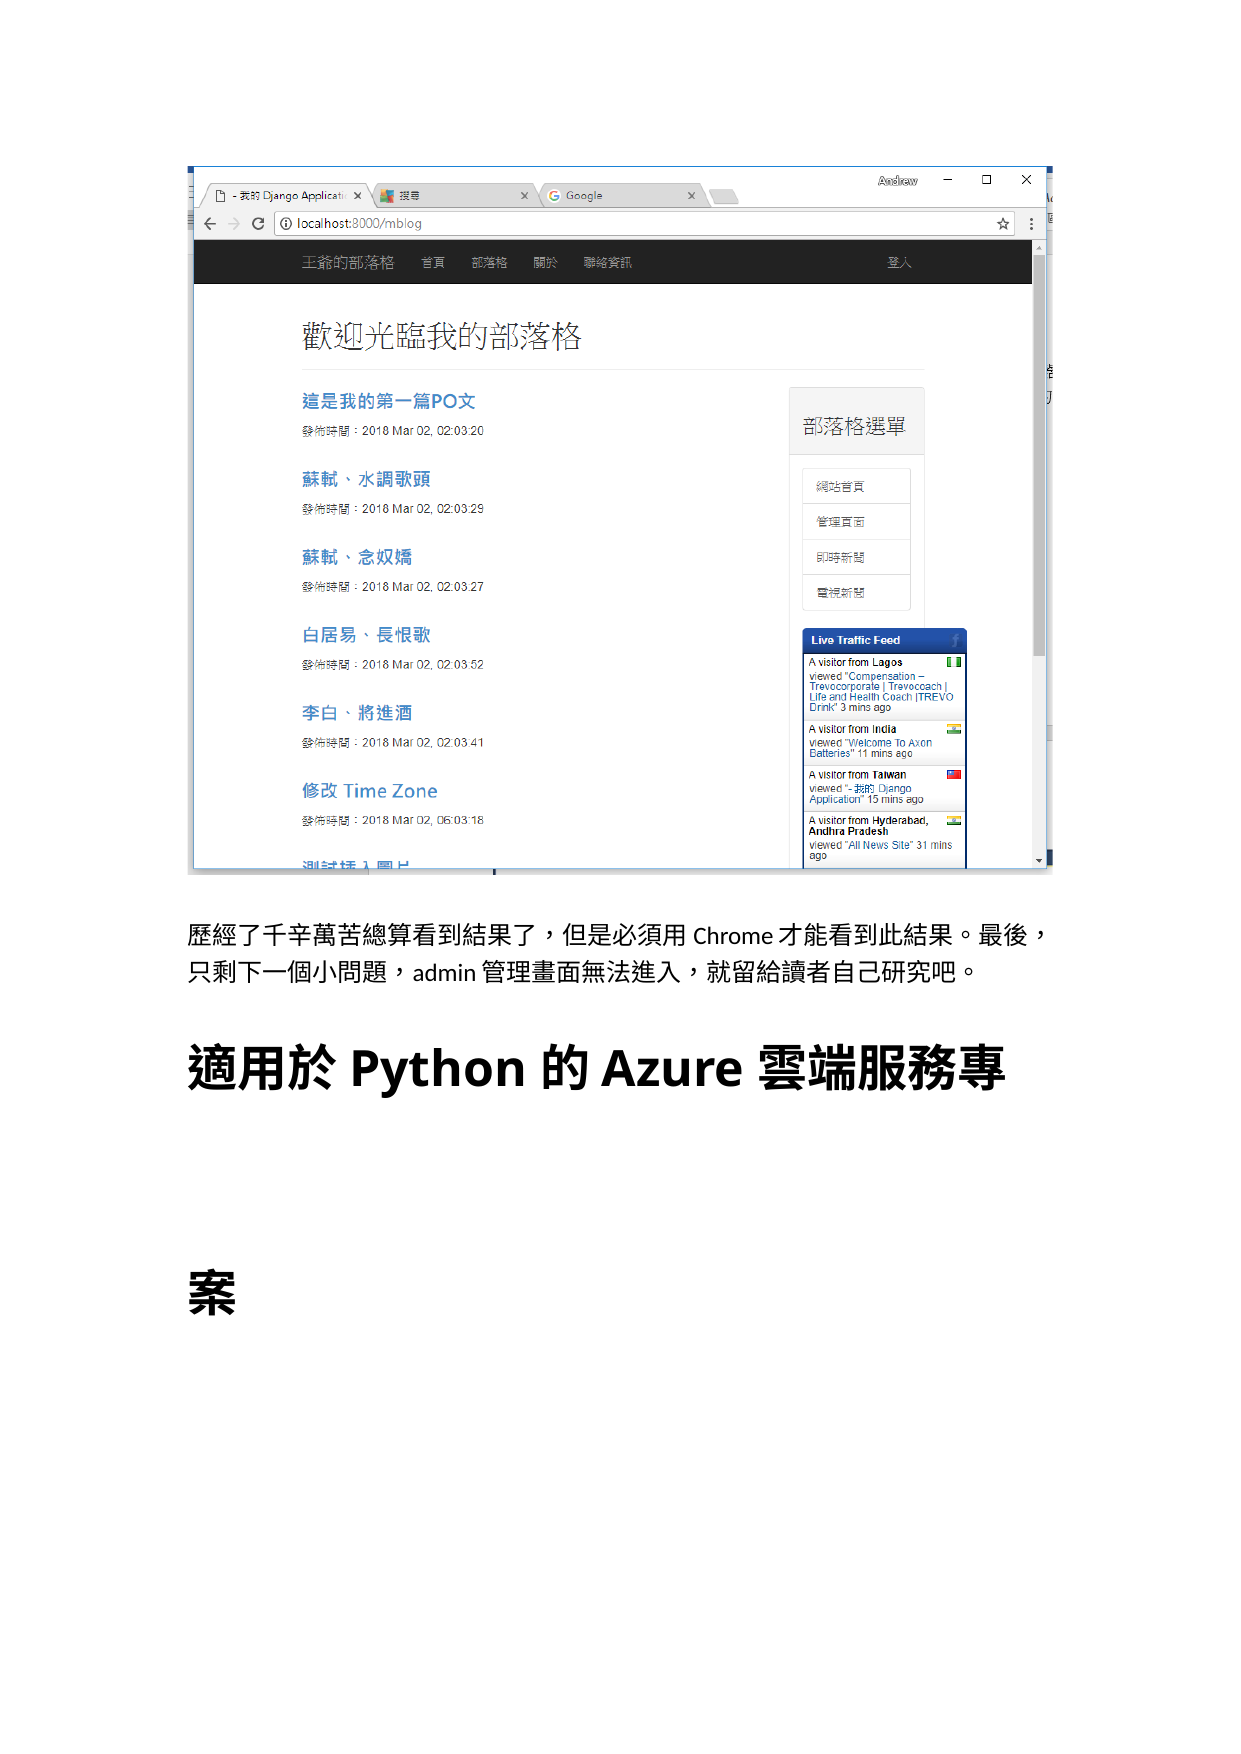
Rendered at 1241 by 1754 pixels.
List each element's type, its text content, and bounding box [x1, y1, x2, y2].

subtitle 適用於 Python 的 Azure 雲端服務專案 [187, 1027, 1053, 1327]
picture [187, 166, 1053, 875]
text 歷經了千辛萬苦總算看到結果了，但是必須用 Chrome才能看到此結果。最後，只剩下一個小問題，admin管理畫面無法進入，就留給讀者自己研究吧。 [187, 914, 1053, 989]
